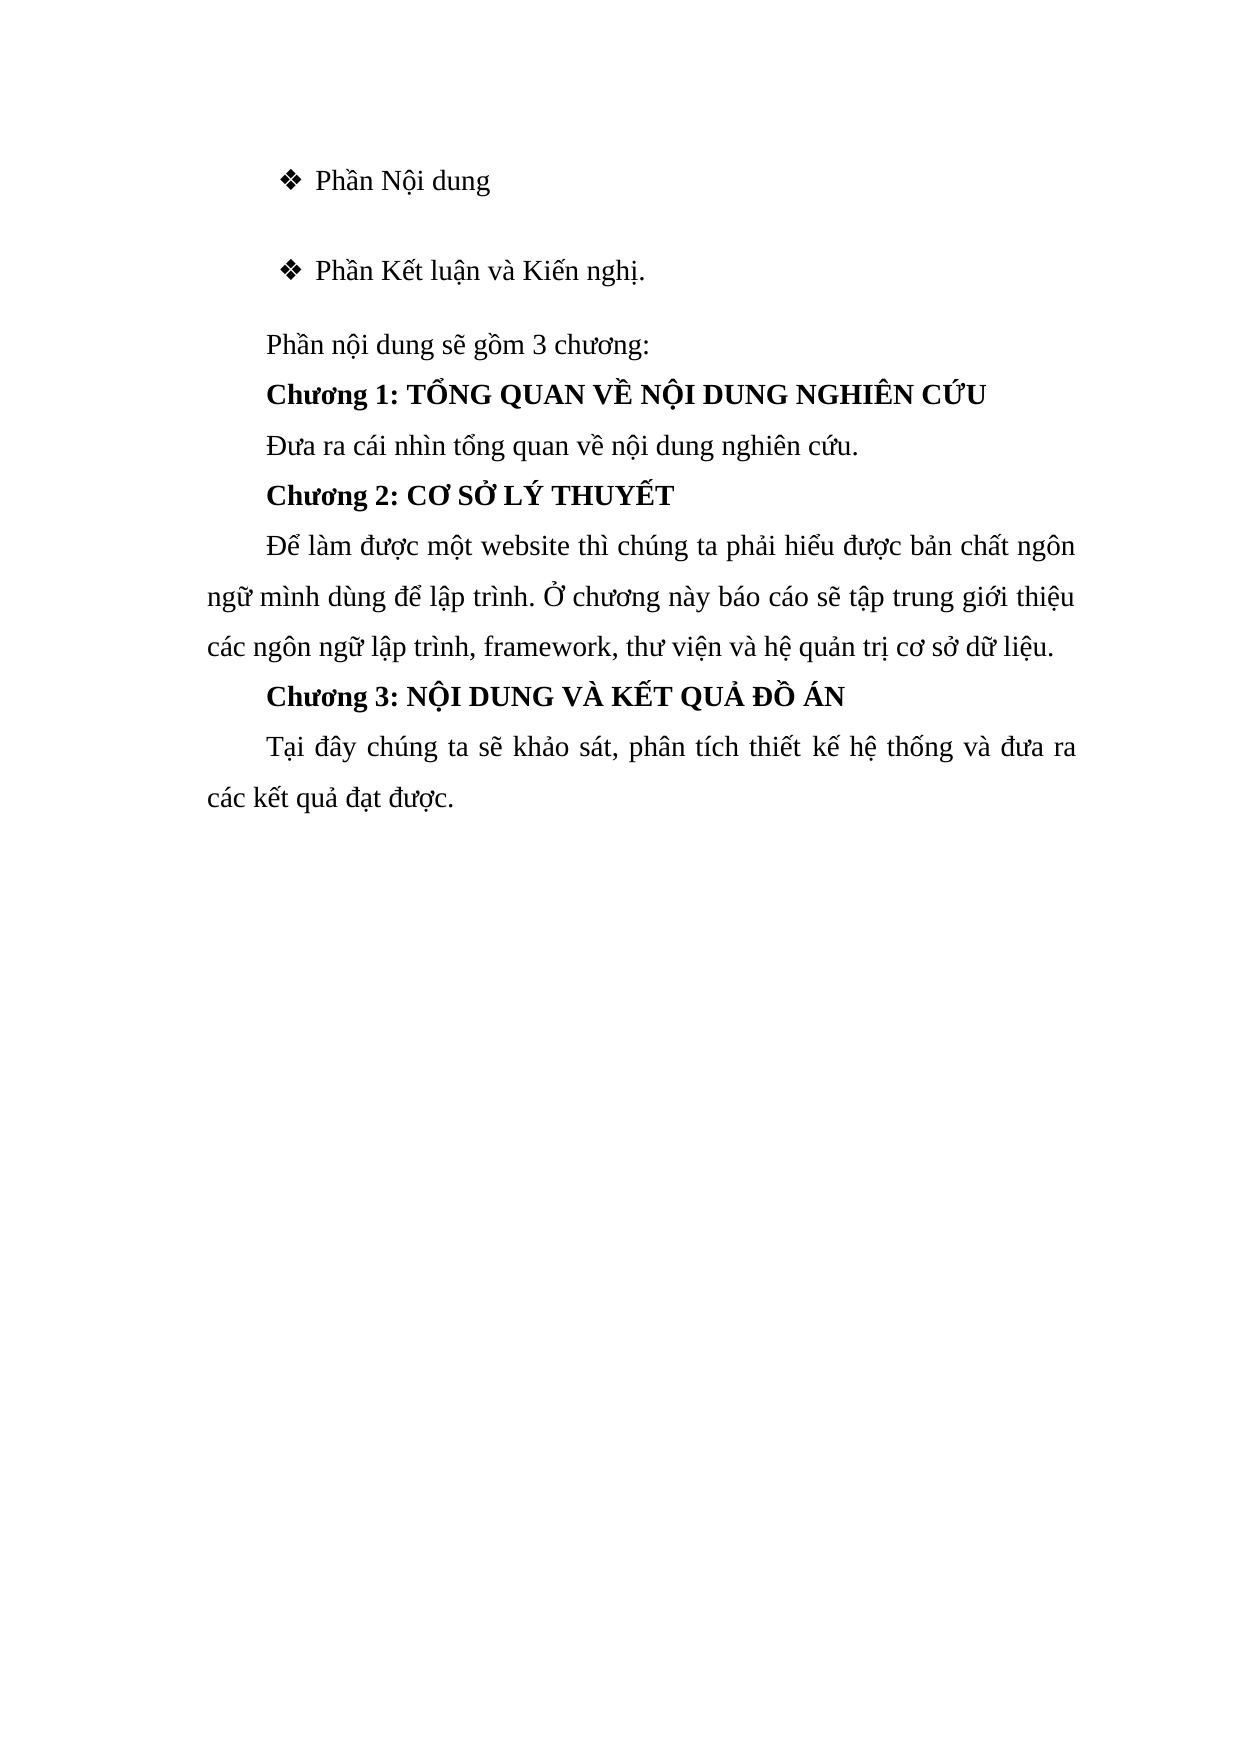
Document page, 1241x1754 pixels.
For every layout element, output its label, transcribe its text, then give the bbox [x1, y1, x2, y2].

text Phần nội dung sẽ gồm 3 chương: [207, 327, 1077, 361]
text Đưa ra cái nhìn tổng quan về nội dung nghiên cứu. [207, 428, 1077, 461]
text Chương 3: NỘI DUNG VÀ KẾT QUẢ ĐỒ ÁN [207, 679, 1077, 713]
list Phần Nội dung [278, 148, 1077, 207]
text Chương 1: TỔNG QUAN VỀ NỘI DUNG NGHIÊN CỨU [207, 377, 1077, 411]
text Chương 2: CƠ SỞ LÝ THUYẾT [207, 478, 1077, 512]
text Tại đây chúng ta sẽ khảo sát, phân tích thiết kế hệ thống và đưa ra các kết quả đạt được. [207, 729, 1077, 813]
text Để làm được một website thì chúng ta phải hiểu được bản chất ngôn ngữ mình dùng để lập trình. Ở chương này báo cáo sẽ tập trung giới thiệu các ngôn ngữ lập trình, framework, thư viện và hệ quản trị cơ sở dữ liệu. [207, 528, 1077, 662]
list Phần Kết luận và Kiến nghị. [278, 237, 1077, 297]
